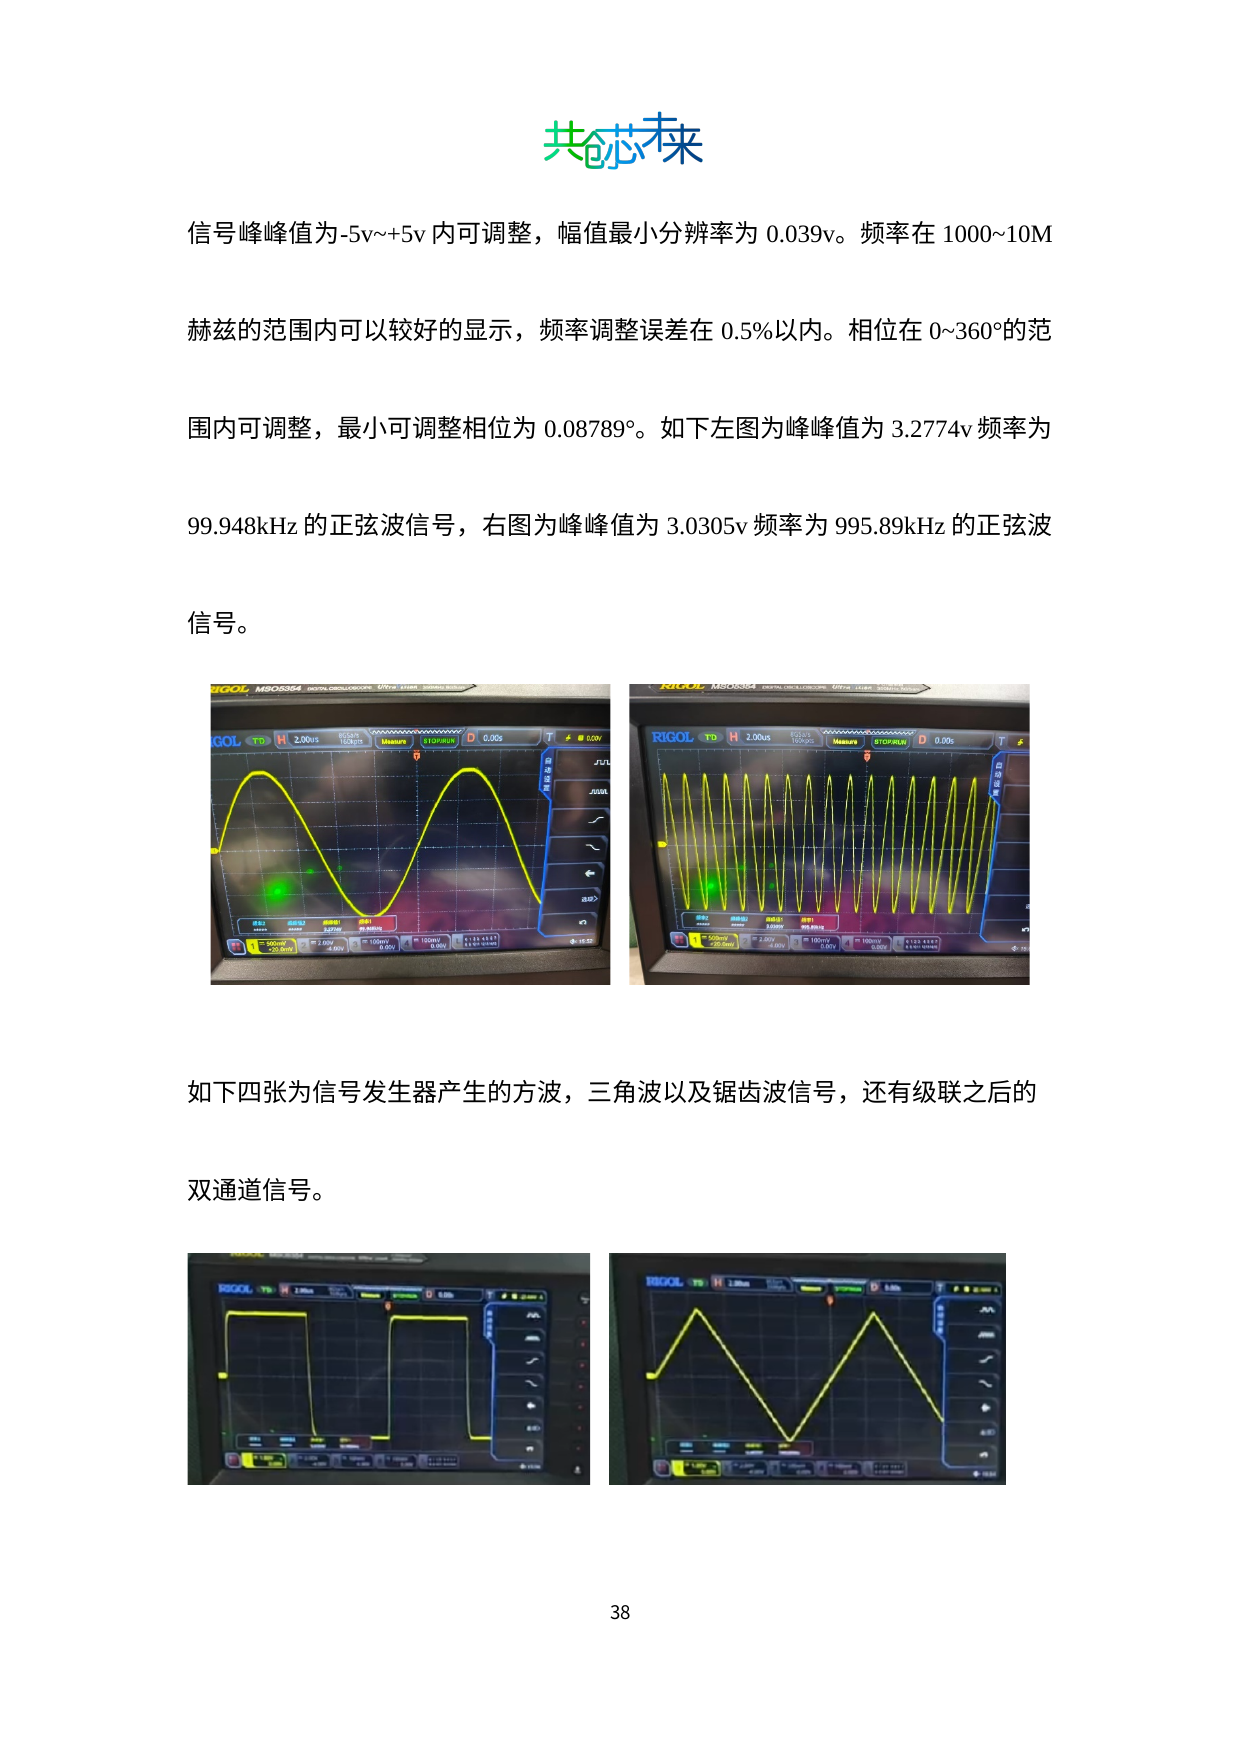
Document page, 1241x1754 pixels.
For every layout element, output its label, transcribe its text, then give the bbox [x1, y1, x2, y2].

picture [510, 88, 730, 198]
picture [629, 684, 1030, 985]
picture [609, 1253, 1006, 1485]
picture [210, 684, 611, 985]
picture [187, 1253, 591, 1485]
text 如下四张为信号发生器产生的方波，三角波以及锯齿波信号，还有级联之后的双通道信号。 [187, 1058, 1053, 1221]
text 信号峰峰值为-5v~+5v内可调整，幅值最小分辨率为0.039v。频率在1000~10M赫兹的范围内可以较好的显示，频率调整误差在0.5%以内。相位在0~360°的范围内可调整，最小可调整相位为0.08789°。如下左图为峰峰值为3.2774v频率为99.948kHz的正弦波信号，右图为峰峰值为3.0305v频率为995.89kHz的正弦波信号。 [187, 199, 1053, 654]
